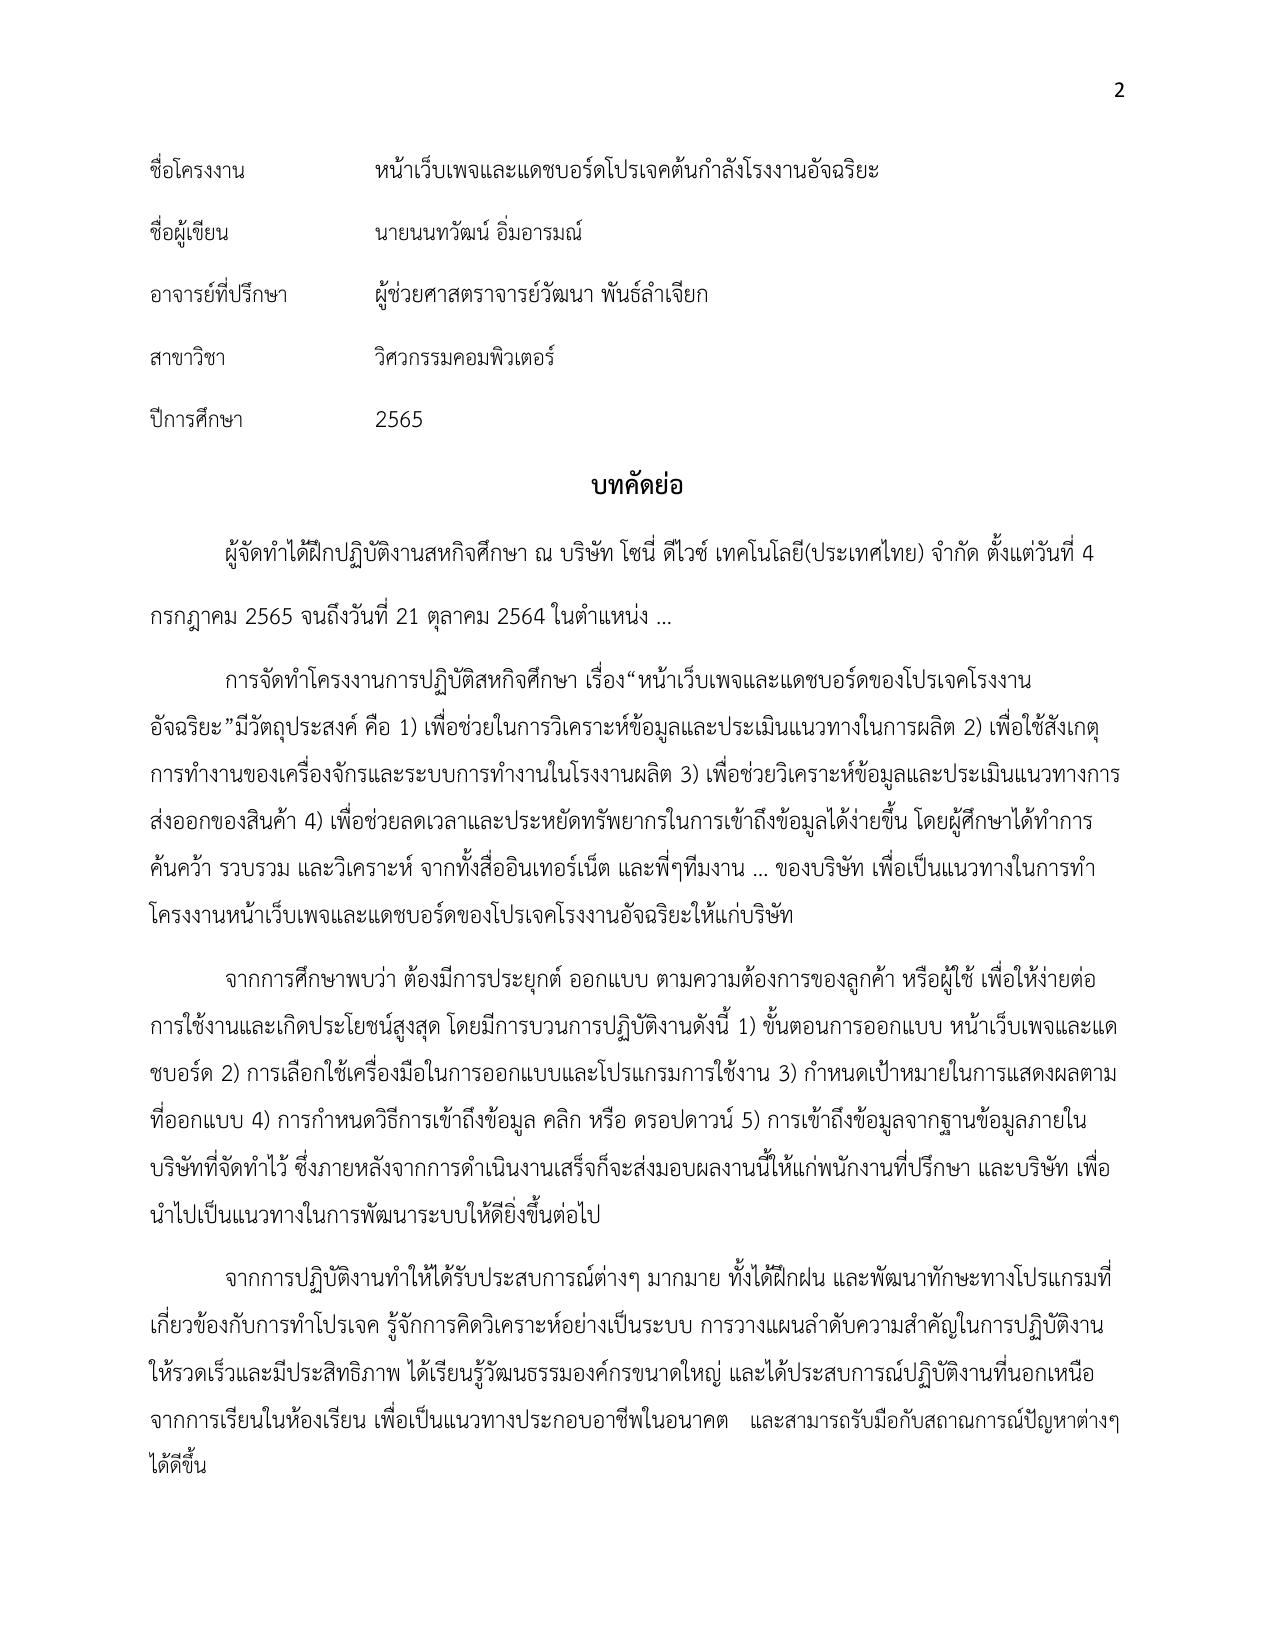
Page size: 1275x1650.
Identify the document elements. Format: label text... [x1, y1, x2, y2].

text ชื่อโครงงาน หน้าเว็บเพจและแดชบอร์ดโปรเจคต้นกำลังโรงงานอัจฉริยะ [150, 150, 1125, 194]
text อาจารย์ที่ปรึกษา ผู้ช่วยศาสตราจารย์วัฒนา พันธ์ลําเจียก [150, 274, 1125, 318]
text ปีการศึกษา 2565 [150, 399, 1125, 443]
text กรกฎาคม 2565 จนถึงวันที่ 21 ตุลาคม 2564 ในตำแหน่ง … [150, 596, 1125, 640]
text ผู้จัดทำได้ฝึกปฏิบัติงานสหกิจศึกษา ณ บริษัท โซนี่ ดีไวซ์ เทคโนโลยี(ประเทศไทย) จำกัด ตั้งแต่วันที่ 4 [150, 533, 1125, 576]
text บทคัดย่อ [150, 463, 1125, 512]
text ชื่อผู้เขียน นายนนทวัฒน์ อิ่มอารมณ์ [150, 214, 1125, 255]
text การจัดทำโครงงานการปฏิบัติสหกิจศึกษา เรื่อง“หน้าเว็บเพจและแดชบอร์ดของโปรเจคโรงงานอัจฉริยะ”มีวัตถุประสงค์ คือ 1) เพื่อช่วยในการวิเคราะห์ข้อมูลและประเมินแนวทางในการผลิต 2) เพื่อใช้สังเกตุการทำงานของเครื่องจักรและระบบการทำงานในโรงงานผลิต 3) เพื่อช่วยวิเคราะห์ข้อมูลและประเมินแนวทางการส่งออกของสินค้า 4) เพื่อช่วยลดเวลาและประหยัดทรัพยากรในการเข้าถึงข้อมูลได้ง่ายขึ้น โดยผู้ศึกษาได้ทำการค้นคว้า รวบรวม และวิเคราะห์ จากทั้งสื่ออินเทอร์เน็ต และพี่ๆทีมงาน … ของบริษัท เพื่อเป็นแนวทางในการทำโครงงานหน้าเว็บเพจและแดชบอร์ดของโปรเจคโรงงานอัจฉริยะให้แก่บริษัท [150, 660, 1125, 939]
text จากการศึกษาพบว่า ต้องมีการประยุกต์ ออกแบบ ตามความต้องการของลูกค้า หรือผู้ใช้ เพื่อให้ง่ายต่อการใช้งานและเกิดประโยชน์สูงสุด โดยมีการบวนการปฏิบัติงานดังนี้ 1) ขั้นตอนการออกแบบ หน้าเว็บเพจและแดชบอร์ด 2) การเลือกใช้เครื่องมือในการออกแบบและโปรแกรมการใช้งาน 3) กำหนดเป้าหมายในการแสดงผลตามที่ออกแบบ 4) การกำหนดวิธีการเข้าถึงข้อมูล คลิก หรือ ดรอปดาวน์ 5) การเข้าถึงข้อมูลจากฐานข้อมูลภายในบริษัทที่จัดทำไว้ ซึ่งภายหลังจากการดำเนินงานเสร็จก็จะส่งมอบผลงานนี้ให้แก่พนักงานที่ปรึกษา และบริษัท เพื่อนำไปเป็นแนวทางในการพัฒนาระบบให้ดียิ่งขึ้นต่อไป [150, 959, 1125, 1238]
text จากการปฏิบัติงานทำให้ได้รับประสบการณ์ต่างๆ มากมาย ทั้งได้ฝึกฝน และพัฒนาทักษะทางโปรแกรมที่เกี่ยวข้องกับการทำโปรเจค รู้จักการคิดวิเคราะห์อย่างเป็นระบบ การวางแผนลำดับความสำคัญในการปฏิบัติงานให้รวดเร็วและมีประสิทธิภาพ ได้เรียนรู้วัฒนธรรมองค์กรขนาดใหญ่ และได้ประสบการณ์ปฏิบัติงานที่นอกเหนือจากการเรียนในห้องเรียน เพื่อเป็นแนวทางประกอบอาชีพในอนาคต และสามารถรับมือกับสถาณการณ์ปัญหาต่างๆได้ดีขึ้น [150, 1258, 1125, 1487]
text สาขาวิชา วิศวกรรมคอมพิวเตอร์ [150, 338, 1125, 379]
